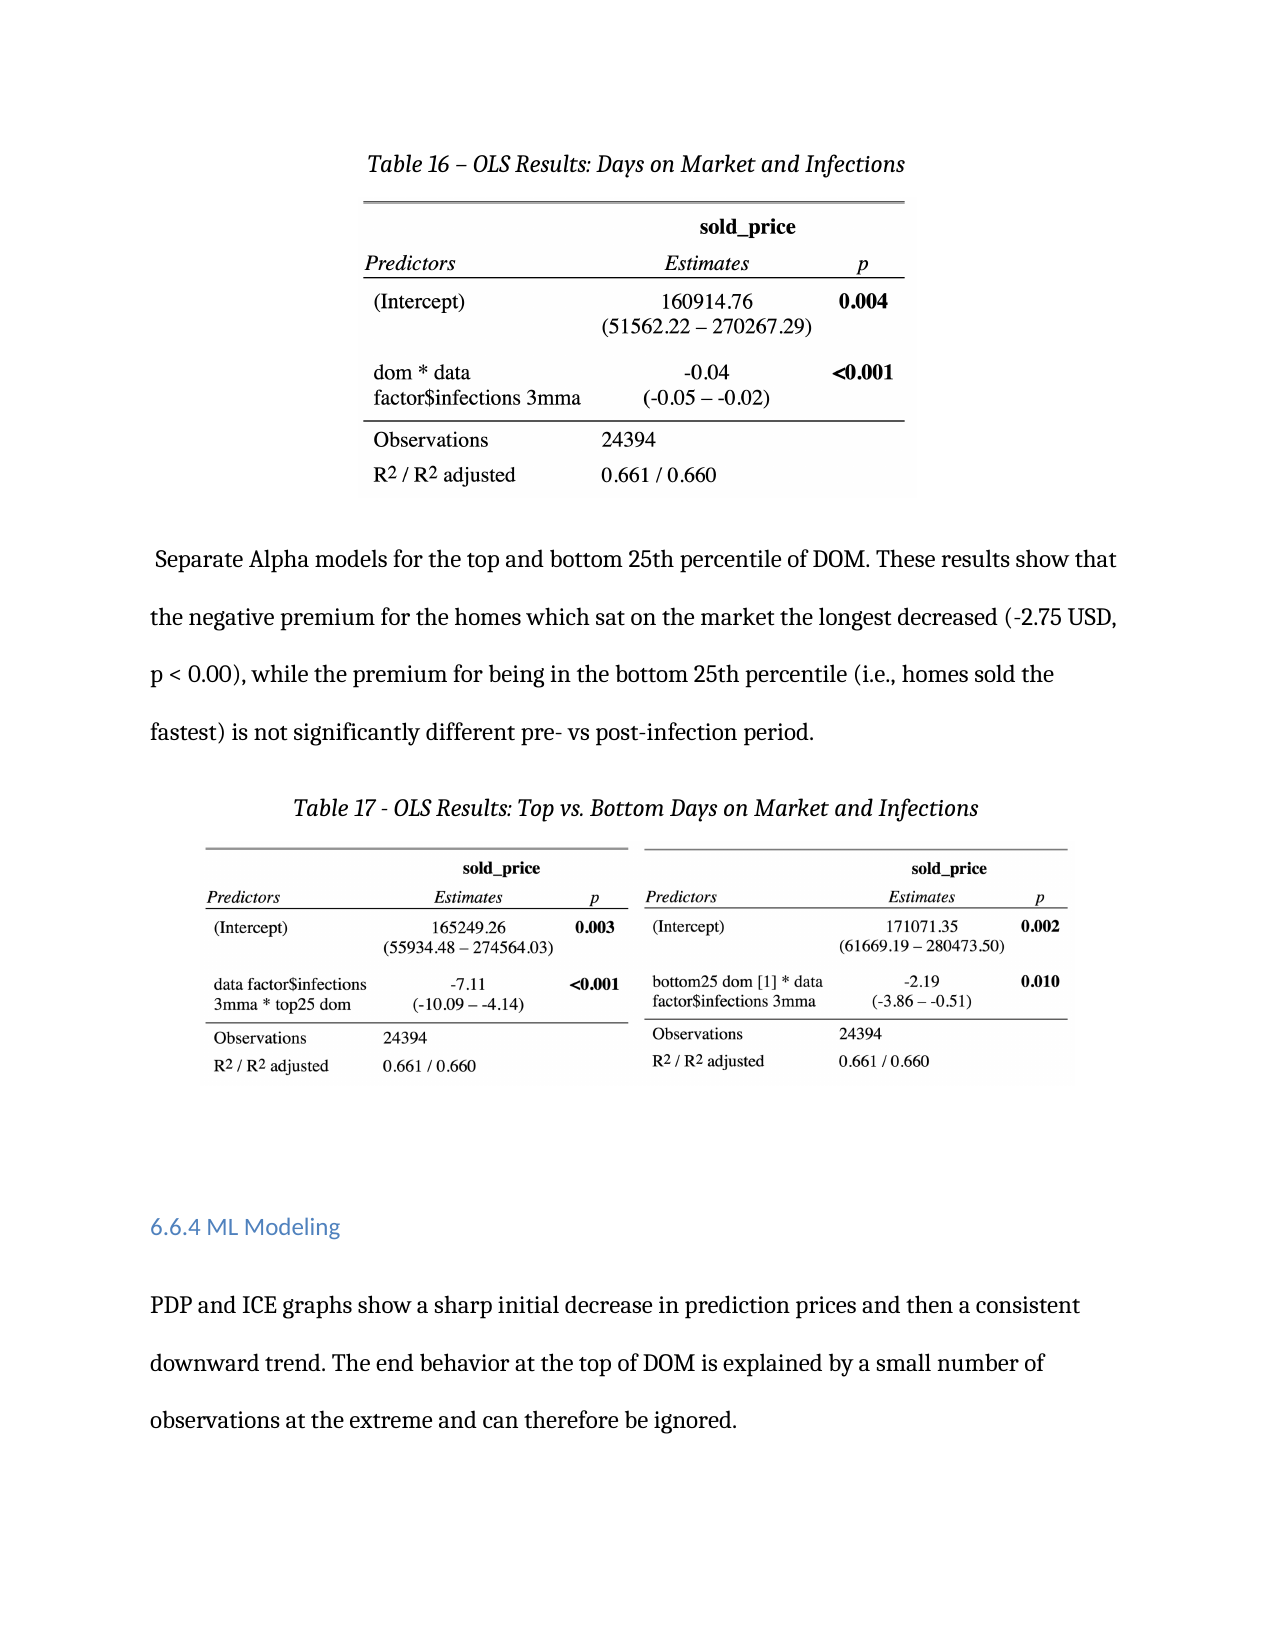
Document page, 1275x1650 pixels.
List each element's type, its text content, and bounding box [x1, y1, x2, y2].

picture [357, 197, 918, 498]
text Table 17 - OLS Results: Top vs. Bottom Days on Market and Infections [150, 794, 1125, 823]
picture [200, 841, 1075, 1086]
text Separate Alpha models for the top and bottom 25th percentile of DOM. These results show that the negative premium for the homes which sat on the market the longest decreased (-2.75 USD, p < 0.00), while the premium for being in the bottom 25th percentile (i.e., homes sold the fastest) is not significantly different pre- vs post-infection period. [150, 545, 1125, 746]
subtitle 6.6.4 ML Modeling [150, 1211, 1125, 1242]
text Table 16 – OLS Results: Days on Market and Infections [150, 150, 1125, 179]
text PDP and ICE graphs show a sharp initial decrease in prediction prices and then a consistent downward trend. The end behavior at the top of DOM is explained by a small number of observations at the extreme and can therefore be ignored. [150, 1291, 1125, 1435]
